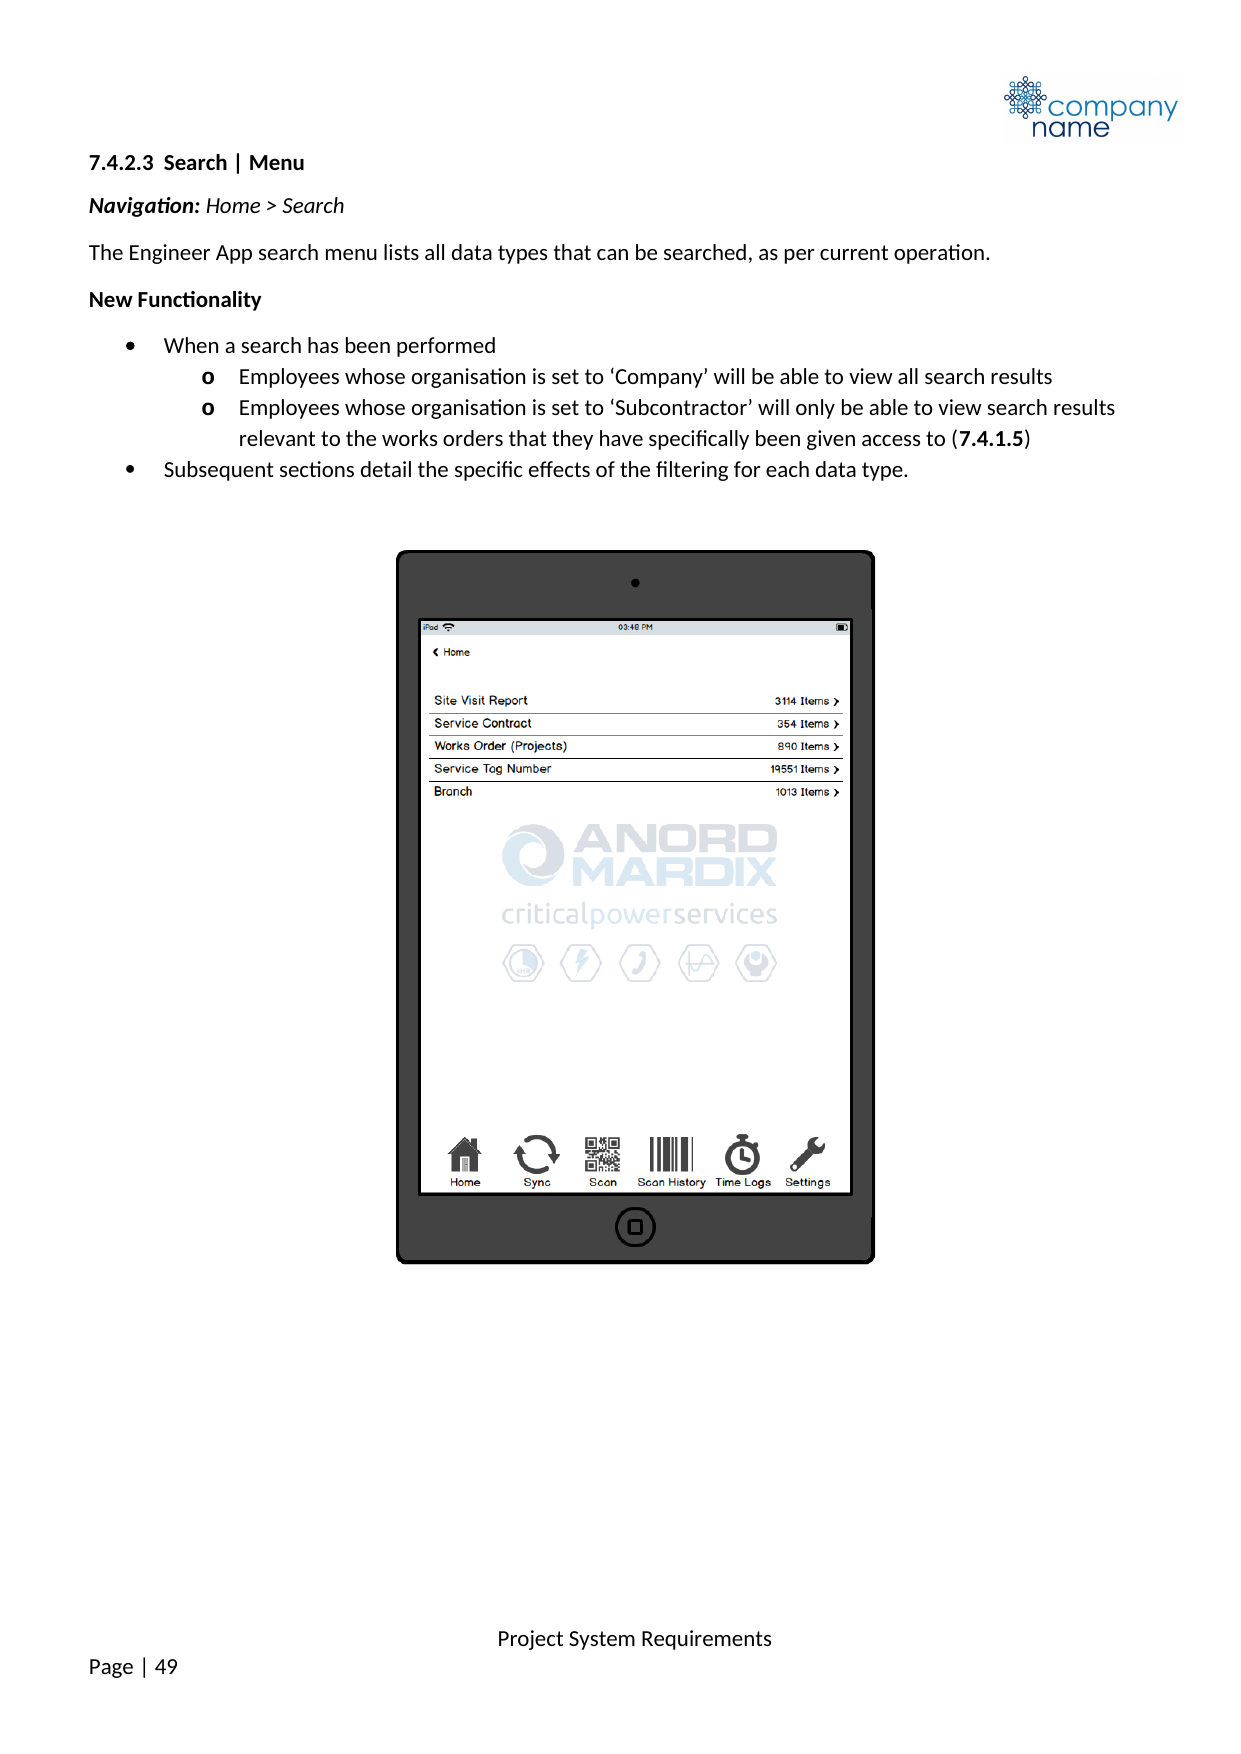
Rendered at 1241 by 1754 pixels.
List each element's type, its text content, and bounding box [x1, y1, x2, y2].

picture [394, 548, 876, 1265]
text New Functionality [89, 285, 1181, 313]
list Employees whose organisation is set to ‘Subcontractor’ will only be able to view search results relevant to the works orders that they have specifically been given access to (7.4.1.5) [201, 393, 1181, 453]
list When a search has been performed [126, 332, 1181, 359]
subtitle Search | Menu [89, 148, 1181, 176]
text Navigation: Home > Search [89, 191, 1181, 219]
picture [1002, 73, 1182, 144]
list Employees whose organisation is set to ‘Company’ will be able to view all search results [201, 362, 1181, 391]
text The Engineer App search menu lists all data types that can be searched, as per current operation. [89, 238, 1181, 266]
list Subsequent sections detail the specific effects of the filtering for each data type. [126, 455, 1181, 483]
